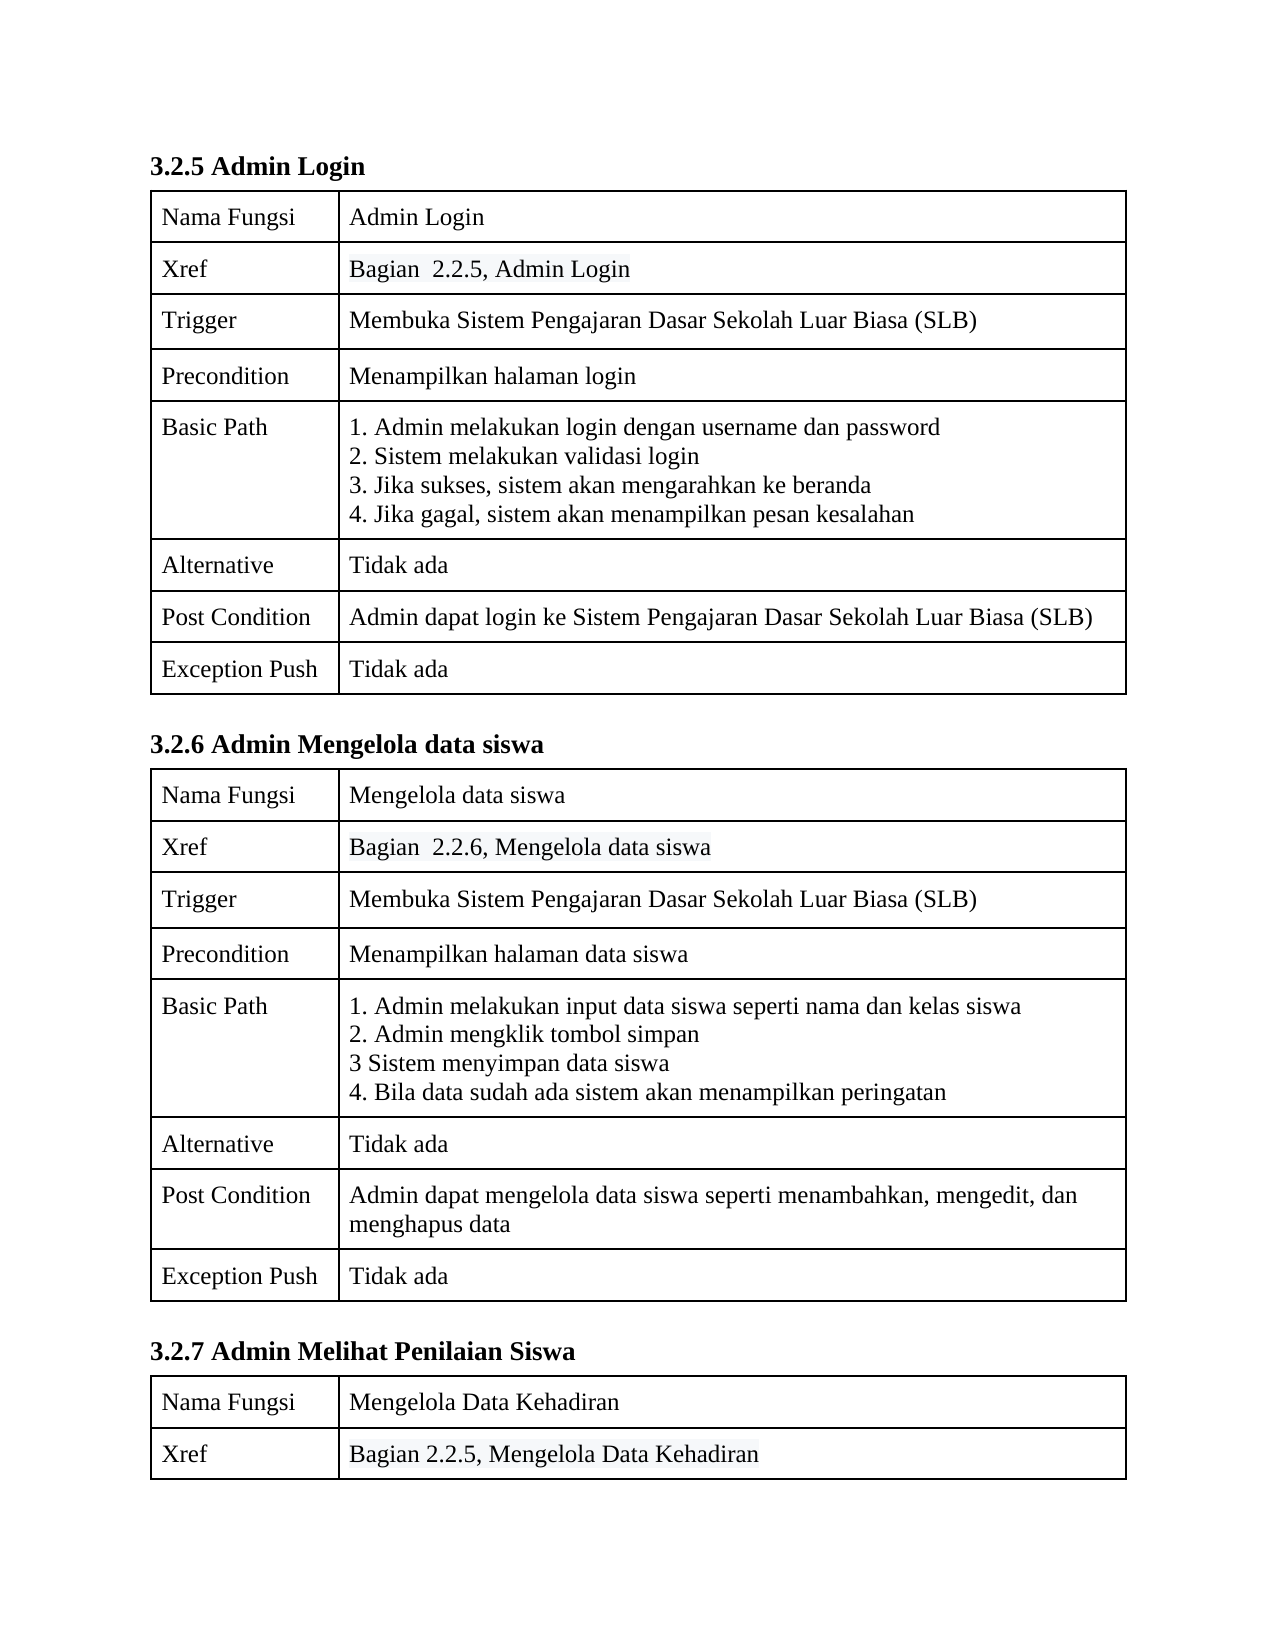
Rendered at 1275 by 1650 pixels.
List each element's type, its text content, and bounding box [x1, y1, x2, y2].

table_cell Basic Path [152, 402, 338, 538]
table_cell Post Condition [152, 592, 338, 641]
table_cell Tidak ada [340, 1250, 1125, 1300]
table_cell Alternative [152, 1118, 338, 1168]
table_cell Xref [152, 822, 338, 871]
table_cell Exception Push [152, 643, 338, 693]
table_cell Menampilkan halaman data siswa [340, 929, 1125, 978]
table_header Mengelola Data Kehadiran [340, 1377, 1125, 1427]
table_header Nama Fungsi [152, 770, 338, 819]
table_cell Alternative [152, 540, 338, 589]
table_cell 1. Admin melakukan login dengan username dan password 2. Sistem melakukan validasi login 3. Jika sukses, sistem akan mengarahkan ke beranda 4. Jika gagal, sistem akan menampilkan pesan kesalahan [340, 402, 1125, 538]
table_cell Tidak ada [340, 1118, 1125, 1168]
table_cell Admin dapat login ke Sistem Pengajaran Dasar Sekolah Luar Biasa (SLB) [340, 592, 1125, 641]
table_header Nama Fungsi [152, 192, 338, 241]
subtitle 3.2.6 Admin Mengelola data siswa [150, 728, 1125, 759]
table_cell Tidak ada [340, 643, 1125, 693]
table_cell Post Condition [152, 1170, 338, 1248]
table_cell Admin dapat mengelola data siswa seperti menambahkan, mengedit, dan menghapus data [340, 1170, 1125, 1248]
table_cell Precondition [152, 929, 338, 978]
table_cell Precondition [152, 350, 338, 400]
table_header Nama Fungsi [152, 1377, 338, 1427]
table_cell Menampilkan halaman login [340, 350, 1125, 400]
subtitle 3.2.7 Admin Melihat Penilaian Siswa [150, 1335, 1125, 1367]
table_cell Xref [152, 1429, 338, 1478]
table_header Admin Login [340, 192, 1125, 241]
subtitle 3.2.5 Admin Login [150, 150, 1125, 181]
table_cell Membuka Sistem Pengajaran Dasar Sekolah Luar Biasa (SLB) [340, 873, 1125, 927]
table_cell Bagian 2.2.5, Mengelola Data Kehadiran [340, 1429, 1125, 1478]
table_cell Xref [152, 243, 338, 293]
table_cell 1. Admin melakukan input data siswa seperti nama dan kelas siswa 2. Admin mengklik tombol simpan 3 Sistem menyimpan data siswa 4. Bila data sudah ada sistem akan menampilkan peringatan [340, 980, 1125, 1116]
table_cell Trigger [152, 295, 338, 348]
table_cell Exception Push [152, 1250, 338, 1300]
table_cell Trigger [152, 873, 338, 927]
table_cell Bagian 2.2.6, Mengelola data siswa [340, 822, 1125, 871]
table_cell Tidak ada [340, 540, 1125, 589]
table_cell Membuka Sistem Pengajaran Dasar Sekolah Luar Biasa (SLB) [340, 295, 1125, 348]
table_cell Basic Path [152, 980, 338, 1116]
table_cell Bagian 2.2.5, Admin Login [340, 243, 1125, 293]
table_header Mengelola data siswa [340, 770, 1125, 819]
